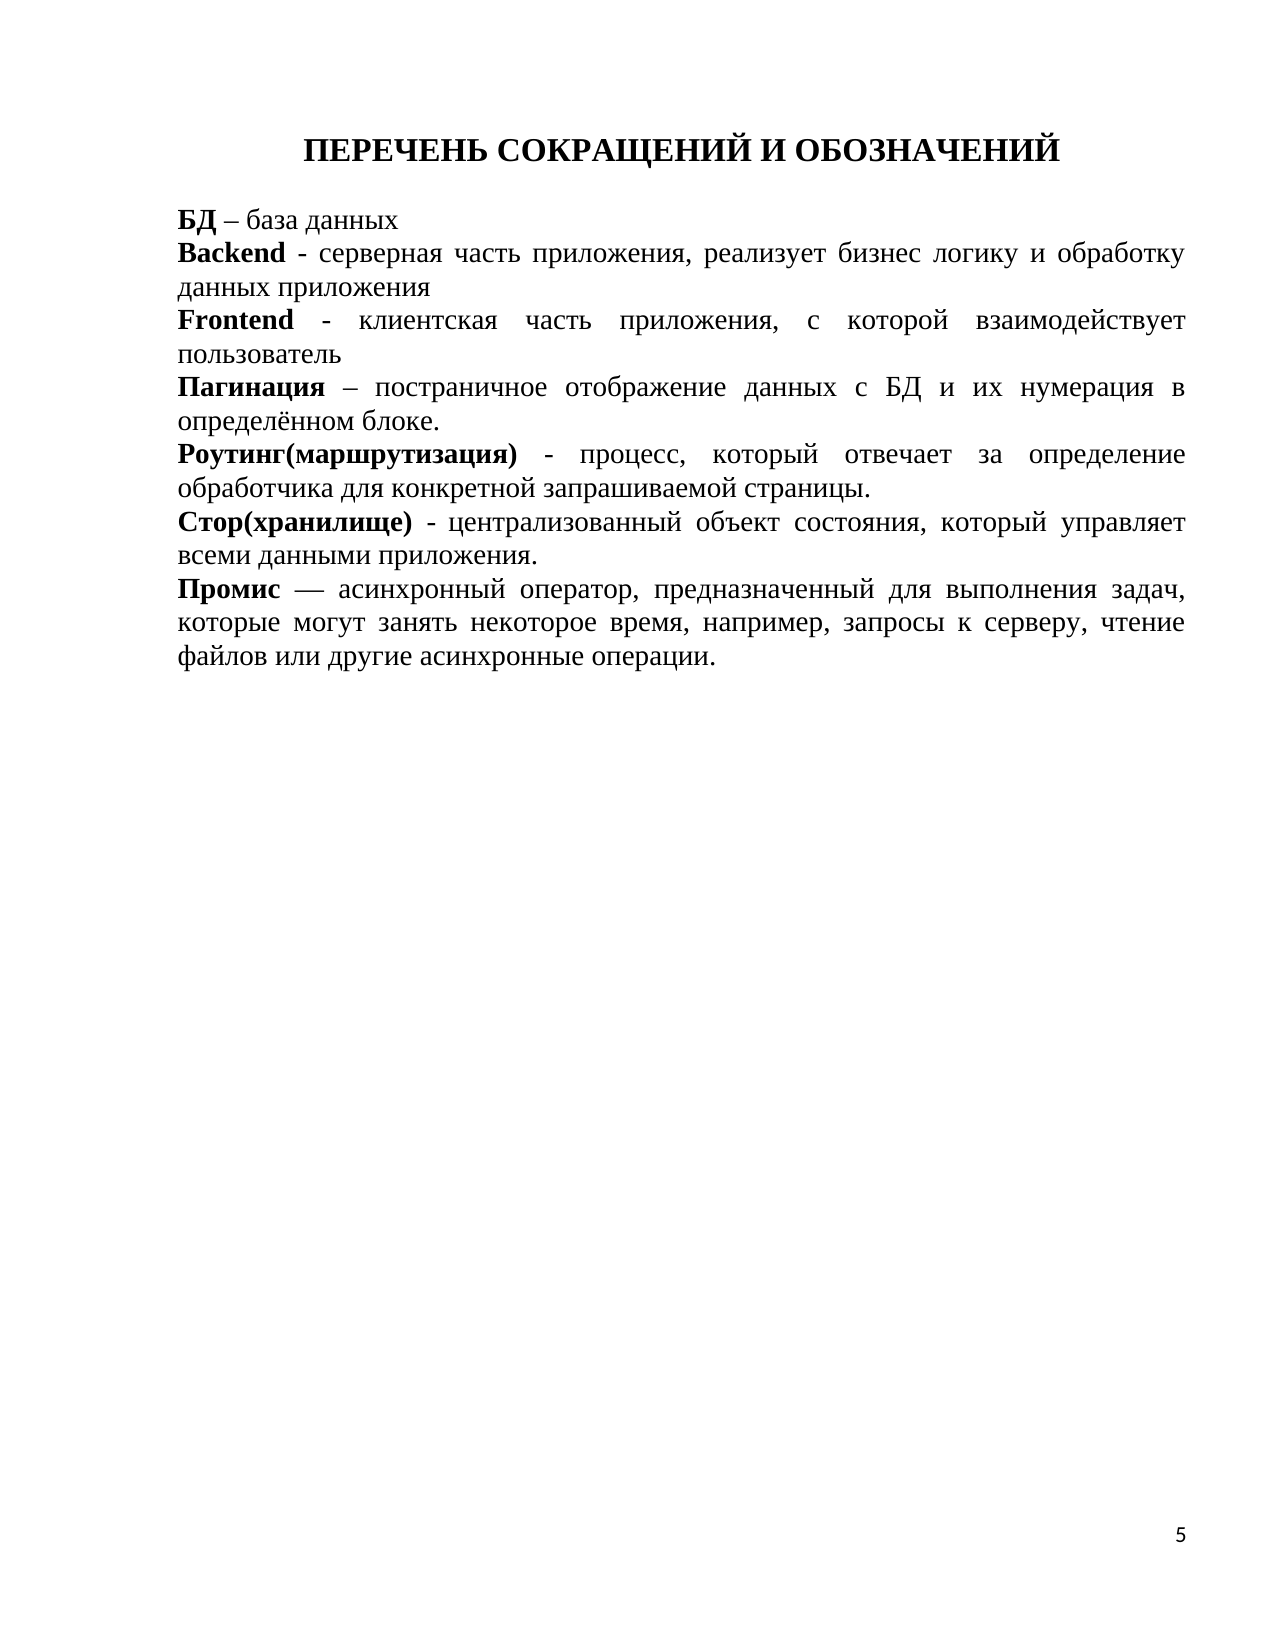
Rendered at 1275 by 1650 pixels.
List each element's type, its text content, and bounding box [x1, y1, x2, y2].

text Роутинг(маршрутизация) - процесс, который отвечает за определение обработчика для конкретной запрашиваемой страницы. [177, 437, 1186, 504]
text Пагинация – постраничное отображение данных с БД и их нумерация в определённом блоке. [177, 369, 1186, 437]
text Стор(хранилище) - централизованный объект состояния, который управляет всеми данными приложения. [177, 504, 1186, 571]
text Промис — асинхронный оператор, предназначенный для выполнения задач, которые могут занять некоторое время, например, запросы к серверу, чтение файлов или другие асинхронные операции. [177, 571, 1186, 671]
text ПЕРЕЧЕНЬ СОКРАЩЕНИЙ И ОБОЗНАЧЕНИЙ [177, 130, 1186, 168]
text Backend - серверная часть приложения, реализует бизнес логику и обработку данных приложения [177, 235, 1186, 302]
text Frontend - клиентская часть приложения, с которой взаимодействует пользователь [177, 302, 1186, 369]
text БД – база данных [177, 202, 1186, 235]
